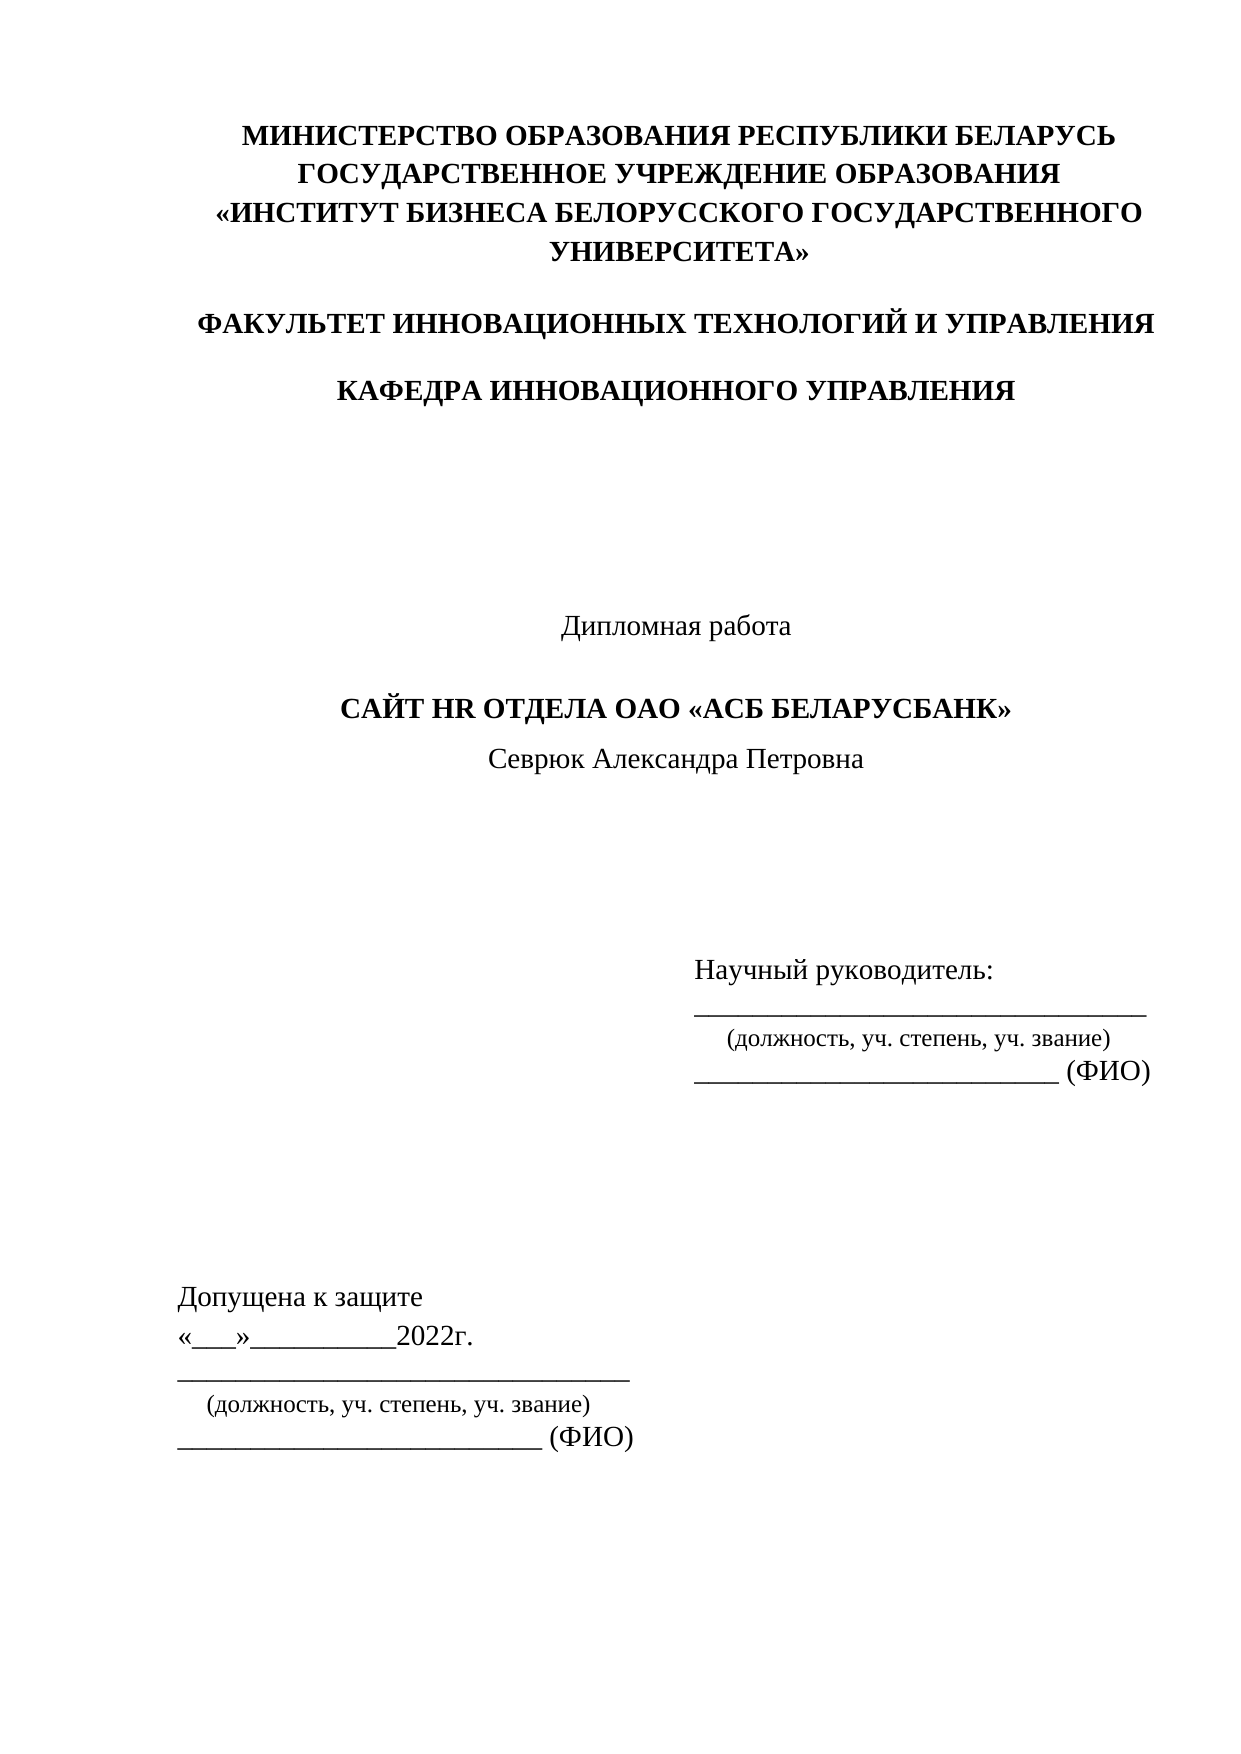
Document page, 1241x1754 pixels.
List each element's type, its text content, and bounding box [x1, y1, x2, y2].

text ФАКУЛЬТЕТ ИННОВАЦИОННЫХ ТЕХНОЛОГИЙ И УПРАВЛЕНИЯ [177, 306, 1175, 339]
text _________________________ (ФИО) [177, 1419, 1181, 1452]
text МИНИСТЕРСТВО ОБРАЗОВАНИЯ РЕСПУБЛИКИ БЕЛАРУСЬ ГОСУДАРСТВЕННОЕ УЧРЕЖДЕНИЕ ОБРАЗОВАНИЯ [177, 118, 1181, 190]
text Научный руководитель: [398, 952, 1181, 986]
text _______________________________ (должность, уч. степень, уч. звание) [398, 986, 1181, 1053]
text Допущена к защите [177, 1279, 1181, 1313]
text КАФЕДРА ИННОВАЦИОННОГО УПРАВЛЕНИЯ [177, 373, 1175, 406]
text САЙТ HR ОТДЕЛА ОАО «АСБ БЕЛАРУСБАНК» [177, 691, 1175, 725]
text «___»__________2022г. [177, 1318, 1181, 1352]
text Севрюк Александра Петровна [177, 742, 1175, 775]
text «ИНСТИТУТ БИЗНЕСА БЕЛОРУССКОГО ГОСУДАРСТВЕННОГО УНИВЕРСИТЕТА» [177, 195, 1181, 267]
text _________________________ (ФИО) [398, 1053, 1181, 1087]
text _______________________________ (должность, уч. степень, уч. звание) [177, 1352, 1181, 1419]
text Дипломная работа [177, 608, 1175, 641]
